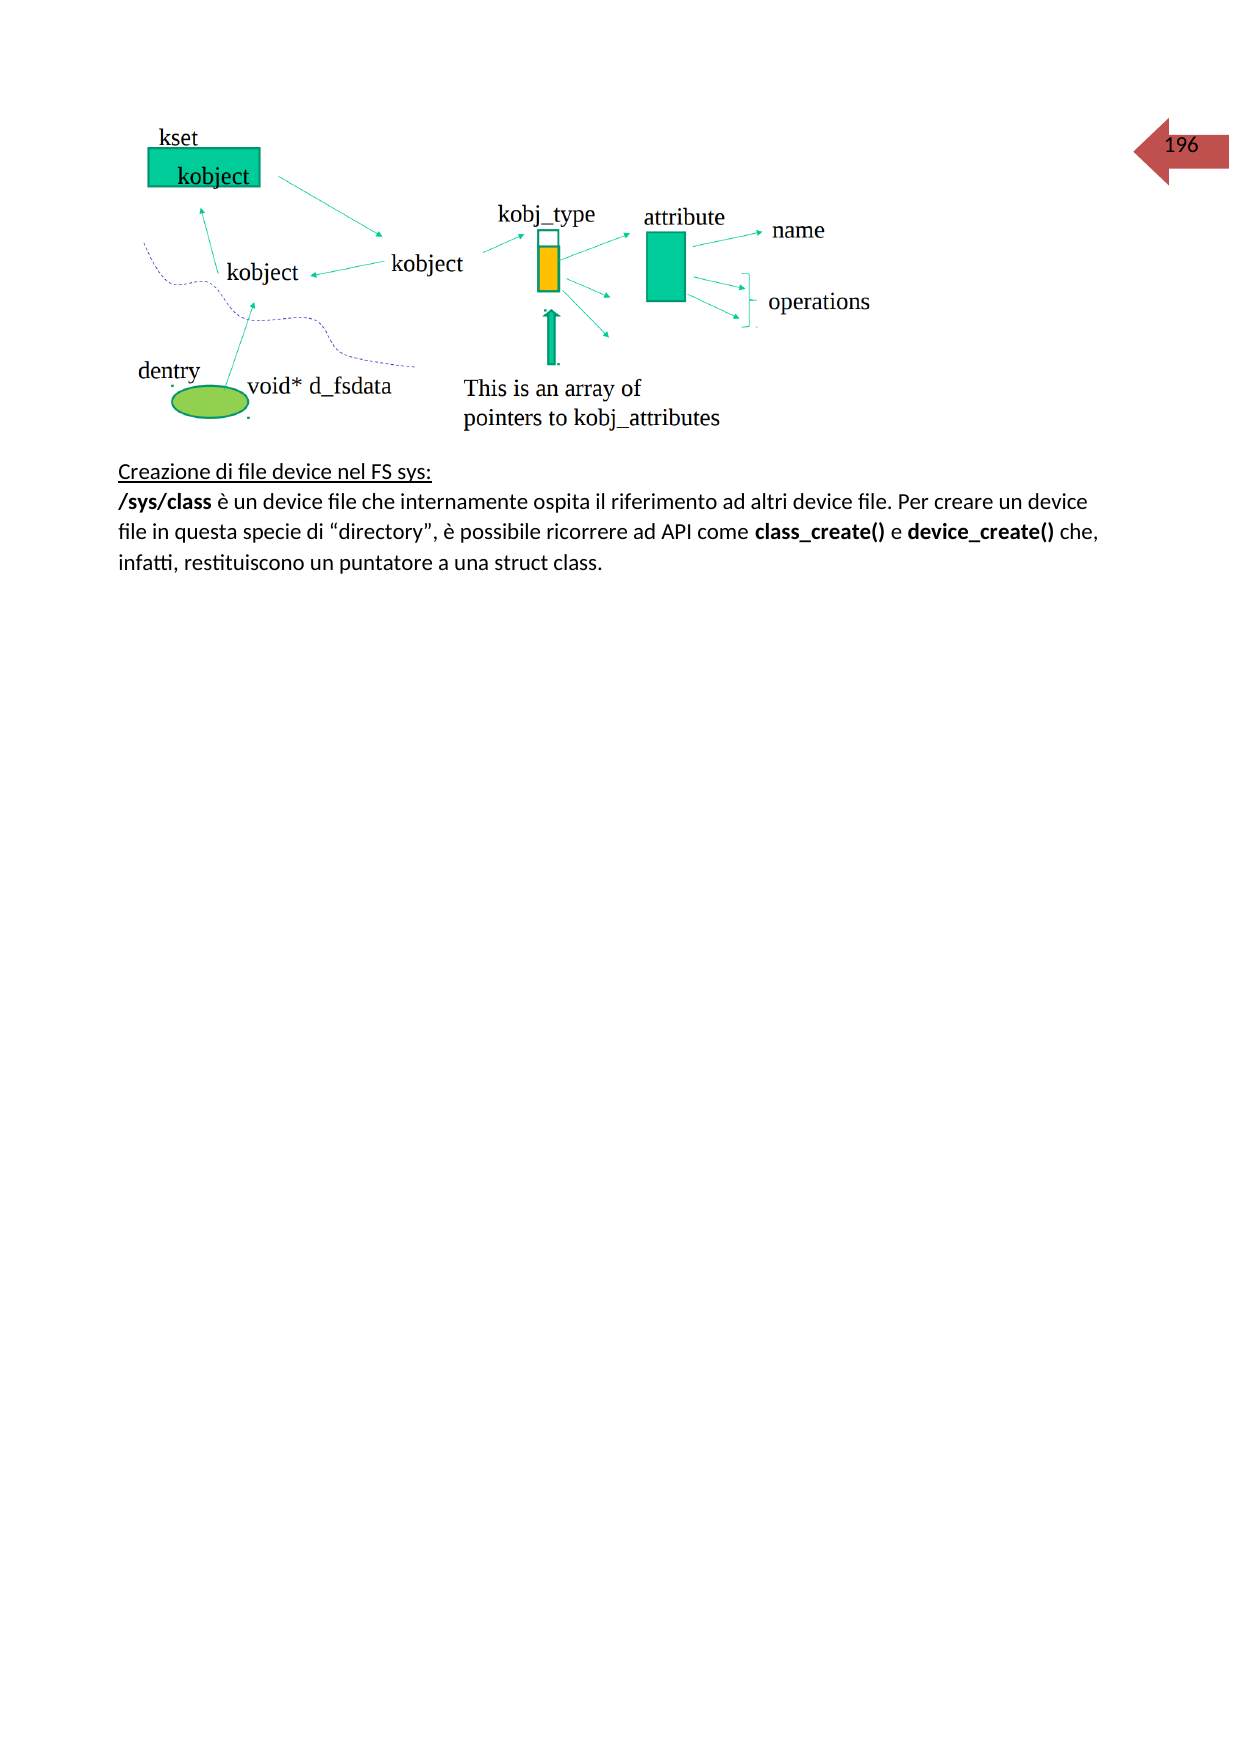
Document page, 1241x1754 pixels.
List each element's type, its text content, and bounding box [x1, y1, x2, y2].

text Creazione di file device nel FS sys: /sys/class è un device file che internamente ospita il riferimento ad altri device file. Per creare un device file in questa specie di “directory”, è possibile ricorrere ad API come class_create() e device_create() che, infatti, restituiscono un puntatore a una struct class. [118, 457, 1122, 576]
picture [118, 118, 879, 439]
